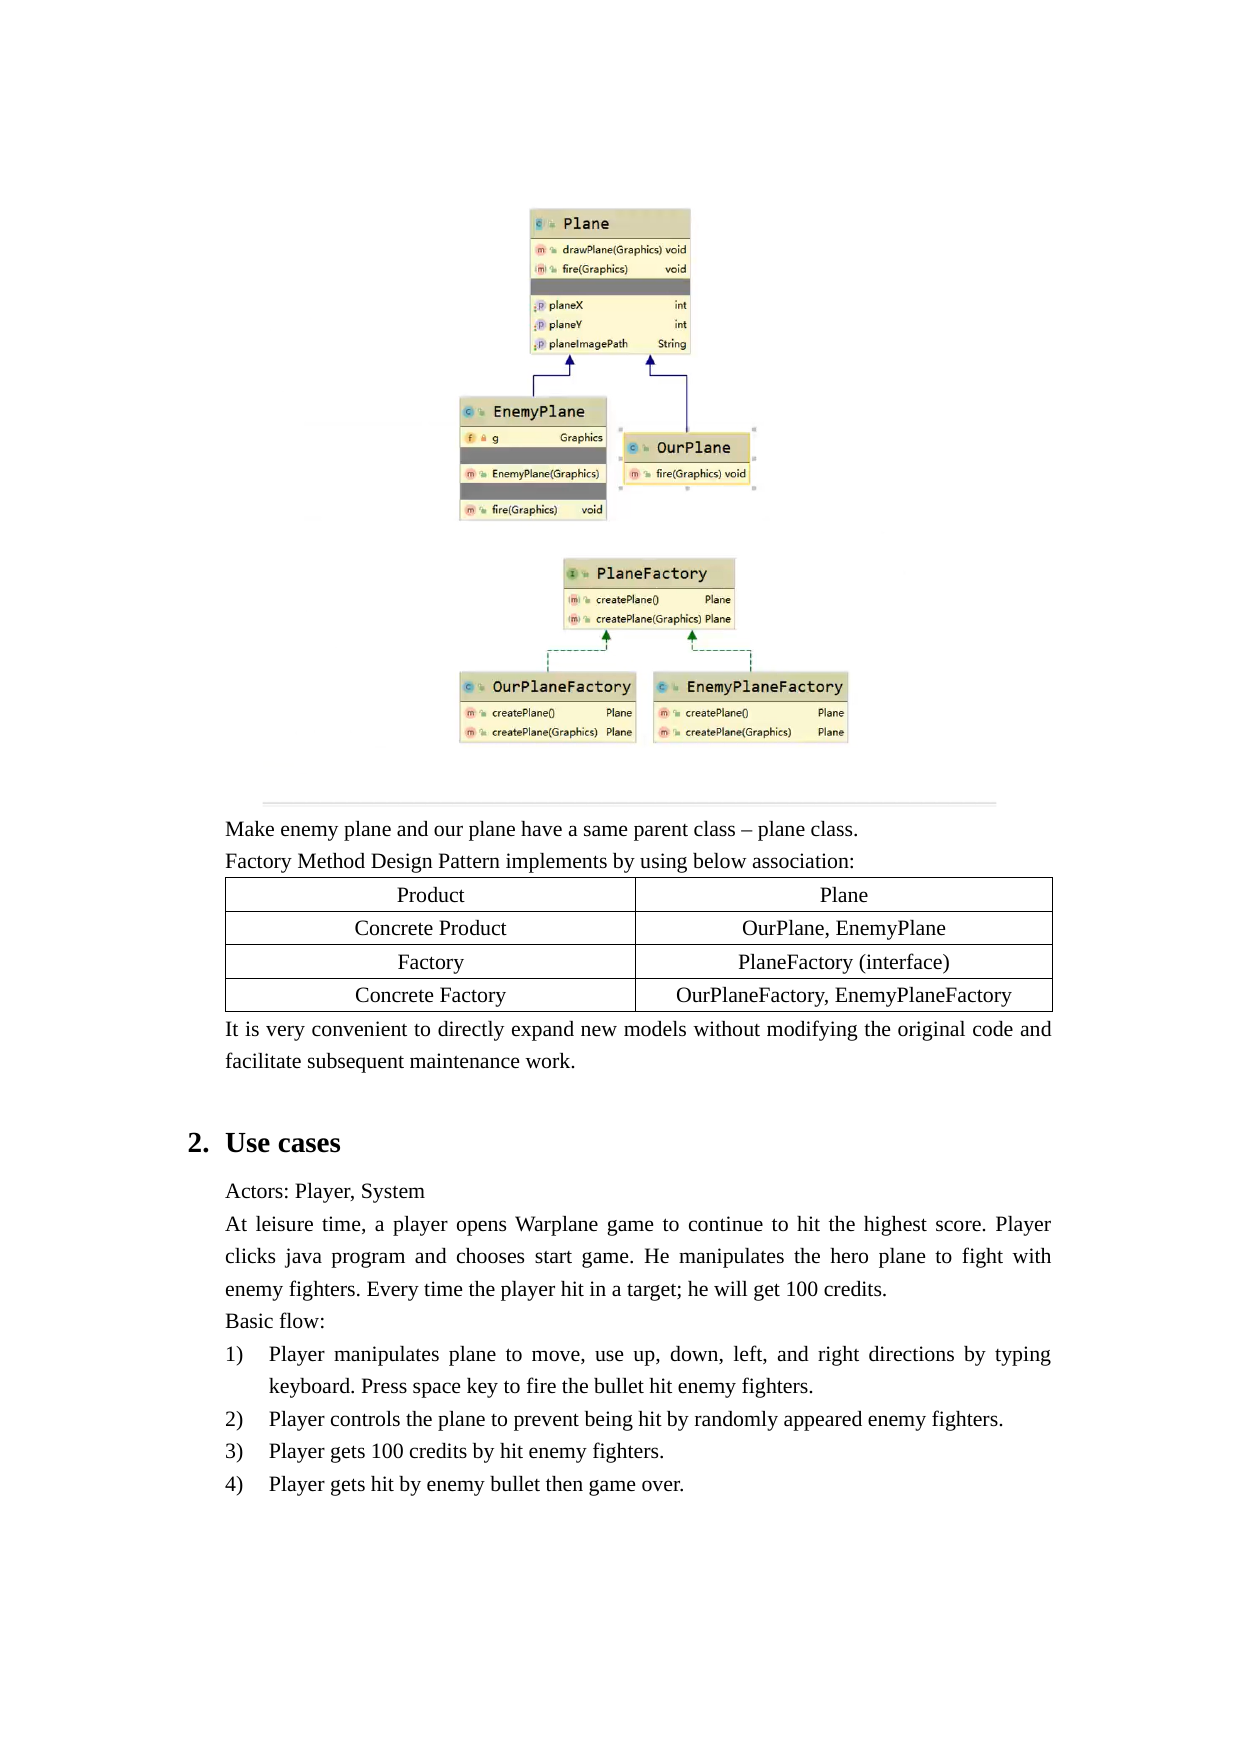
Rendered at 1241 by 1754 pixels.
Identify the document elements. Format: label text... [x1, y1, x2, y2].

list Use cases [187, 1110, 1053, 1175]
table_cell OurPlane, EnemyPlane [636, 912, 1052, 944]
list Player gets hit by enemy bullet then game over. [225, 1467, 1053, 1500]
table_cell OurPlaneFactory, EnemyPlaneFactory [636, 979, 1052, 1011]
list Basic flow: [225, 1305, 1053, 1337]
table_cell Factory [226, 945, 635, 978]
list Player gets 100 credits by hit enemy fighters. [225, 1435, 1053, 1467]
picture [262, 162, 997, 807]
list Make enemy plane and our plane have a same parent class – plane class. [225, 812, 1053, 844]
table_header Product [226, 878, 635, 911]
list It is very convenient to directly expand new models without modifying the original code and facilitate subsequent maintenance work. [225, 1012, 1053, 1077]
list Player manipulates plane to move, use up, down, left, and right directions by typing keyboard. Press space key to fire the bullet hit enemy fighters. [225, 1337, 1053, 1402]
list Player controls the plane to prevent being hit by randomly appeared enemy fighters. [225, 1402, 1053, 1435]
table_cell PlaneFactory (interface) [636, 945, 1052, 978]
table_header Plane [636, 878, 1052, 911]
list Actors: Player, System [225, 1175, 1053, 1207]
list At leisure time, a player opens Warplane game to continue to hit the highest score. Player clicks java program and chooses start game. He manipulates the hero plane to fight with enemy fighters. Every time the player hit in a target; he will get 100 credits. [225, 1207, 1053, 1305]
table_cell Concrete Product [226, 912, 635, 944]
table_cell Concrete Factory [226, 979, 635, 1011]
list Factory Method Design Pattern implements by using below association: [225, 844, 1053, 877]
